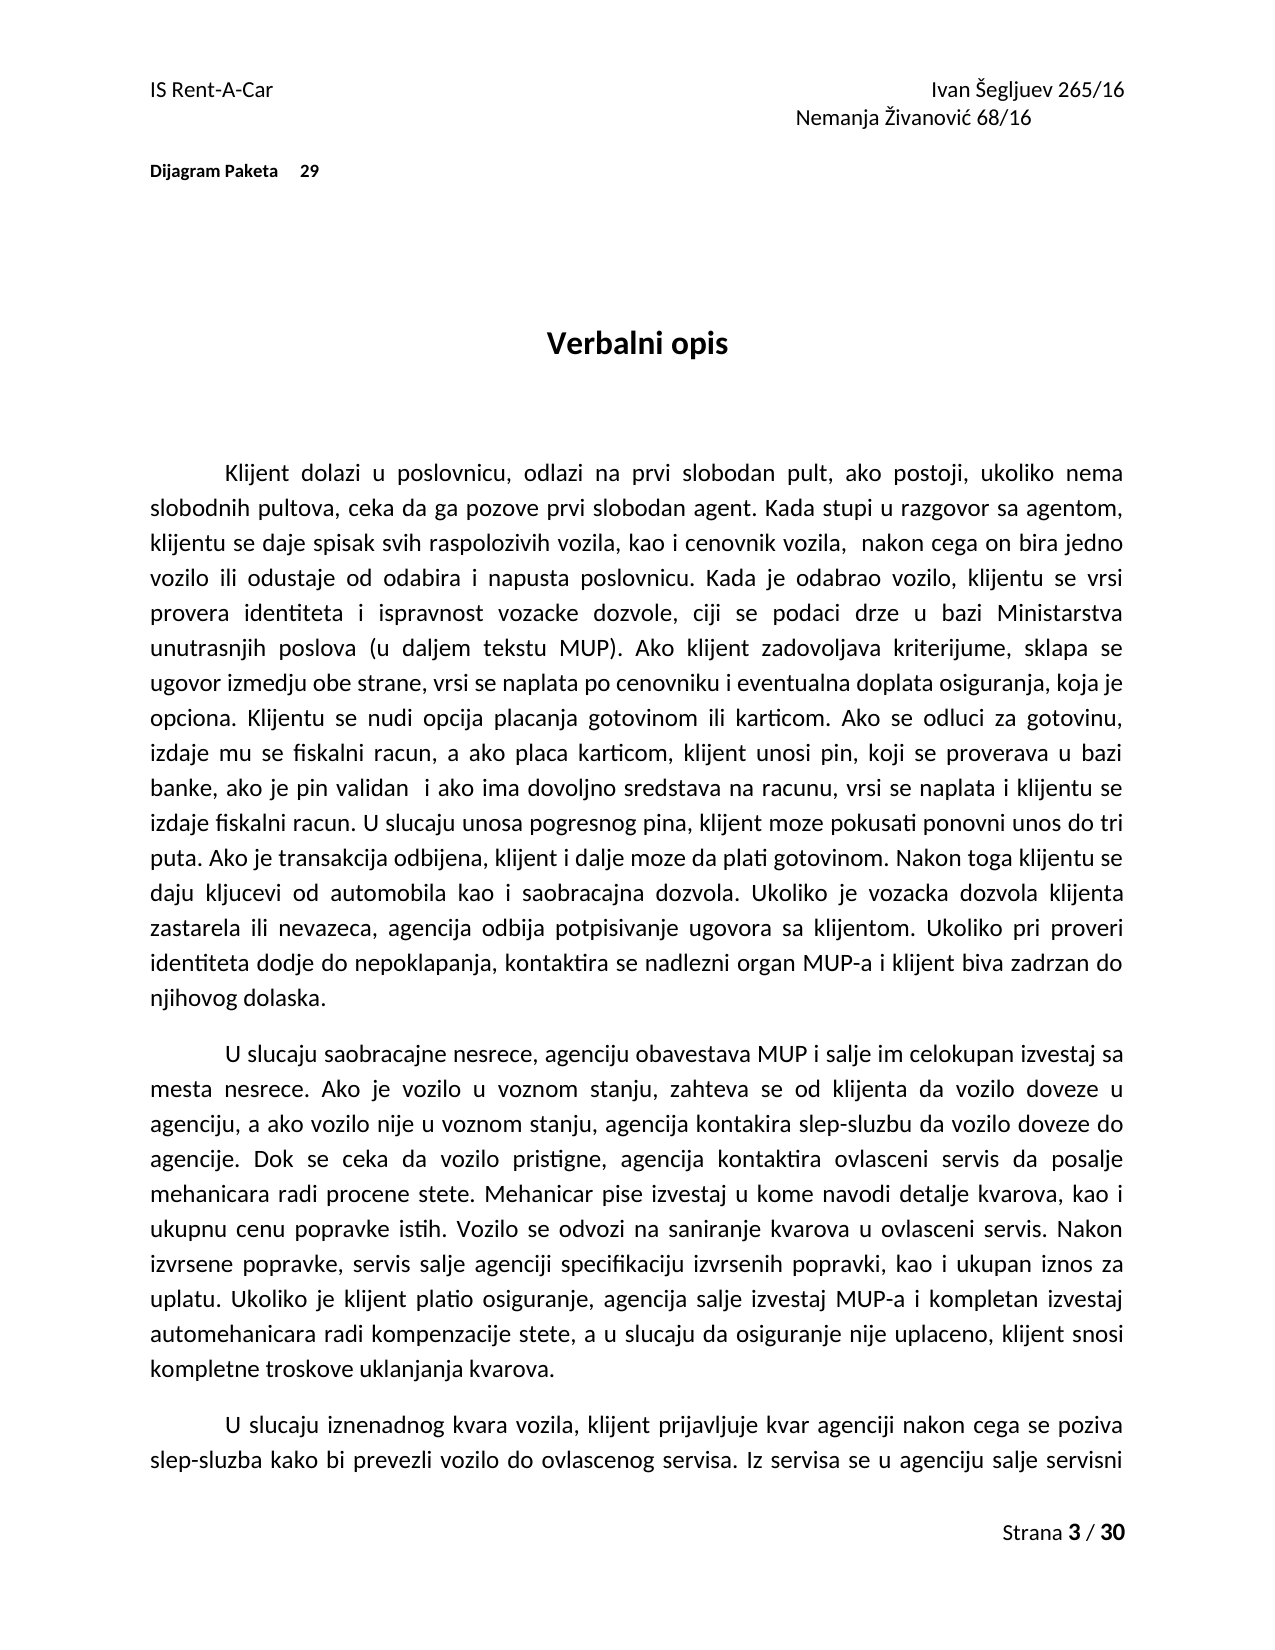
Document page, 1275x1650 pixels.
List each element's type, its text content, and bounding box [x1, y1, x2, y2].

text Klijent dolazi u poslovnicu, odlazi na prvi slobodan pult, ako postoji, ukoliko nema slobodnih pultova, ceka da ga pozove prvi slobodan agent. Kada stupi u razgovor sa agentom, klijentu se daje spisak svih raspolozivih vozila, kao i cenovnik vozila, nakon cega on bira jedno vozilo ili odustaje od odabira i napusta poslovnicu. Kada je odabrao vozilo, klijentu se vrsi provera identiteta i ispravnost vozacke dozvole, ciji se podaci drze u bazi Ministarstva unutrasnjih poslova (u daljem tekstu MUP). Ako klijent zadovoljava kriterijume, sklapa se ugovor izmedju obe strane, vrsi se naplata po cenovniku i eventualna doplata osiguranja, koja je opciona. Klijentu se nudi opcija placanja gotovinom ili karticom. Ako se odluci za gotovinu, izdaje mu se fiskalni racun, a ako placa karticom, klijent unosi pin, koji se proverava u bazi banke, ako je pin validan i ako ima dovoljno sredstava na racunu, vrsi se naplata i klijentu se izdaje fiskalni racun. U slucaju unosa pogresnog pina, klijent moze pokusati ponovni unos do tri puta. Ako je transakcija odbijena, klijent i dalje moze da plati gotovinom. Nakon toga klijentu se daju kljucevi od automobila kao i saobracajna dozvola. Ukoliko je vozacka dozvola klijenta zastarela ili nevazeca, agencija odbija potpisivanje ugovora sa klijentom. Ukoliko pri proveri identiteta dodje do nepoklapanja, kontaktira se nadlezni organ MUP-a i klijent biva zadrzan do njihovog dolaska. [150, 457, 1125, 1013]
text Verbalni opis [150, 322, 1125, 363]
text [150, 1409, 1125, 1474]
text U slucaju saobracajne nesrece, agenciju obavestava MUP i salje im celokupan izvestaj sa mesta nesrece. Ako je vozilo u voznom stanju, zahteva se od klijenta da vozilo doveze u agenciju, a ako vozilo nije u voznom stanju, agencija kontakira slep-sluzbu da vozilo doveze do agencije. Dok se ceka da vozilo pristigne, agencija kontaktira ovlasceni servis da posalje mehanicara radi procene stete. Mehanicar pise izvestaj u kome navodi detalje kvarova, kao i ukupnu cenu popravke istih. Vozilo se odvozi na saniranje kvarova u ovlasceni servis. Nakon izvrsene popravke, servis salje agenciji specifikaciju izvrsenih popravki, kao i ukupan iznos za uplatu. Ukoliko je klijent platio osiguranje, agencija salje izvestaj MUP-a i kompletan izvestaj automehanicara radi kompenzacije stete, a u slucaju da osiguranje nije uplaceno, klijent snosi kompletne troskove uklanjanja kvarova. [150, 1038, 1125, 1383]
